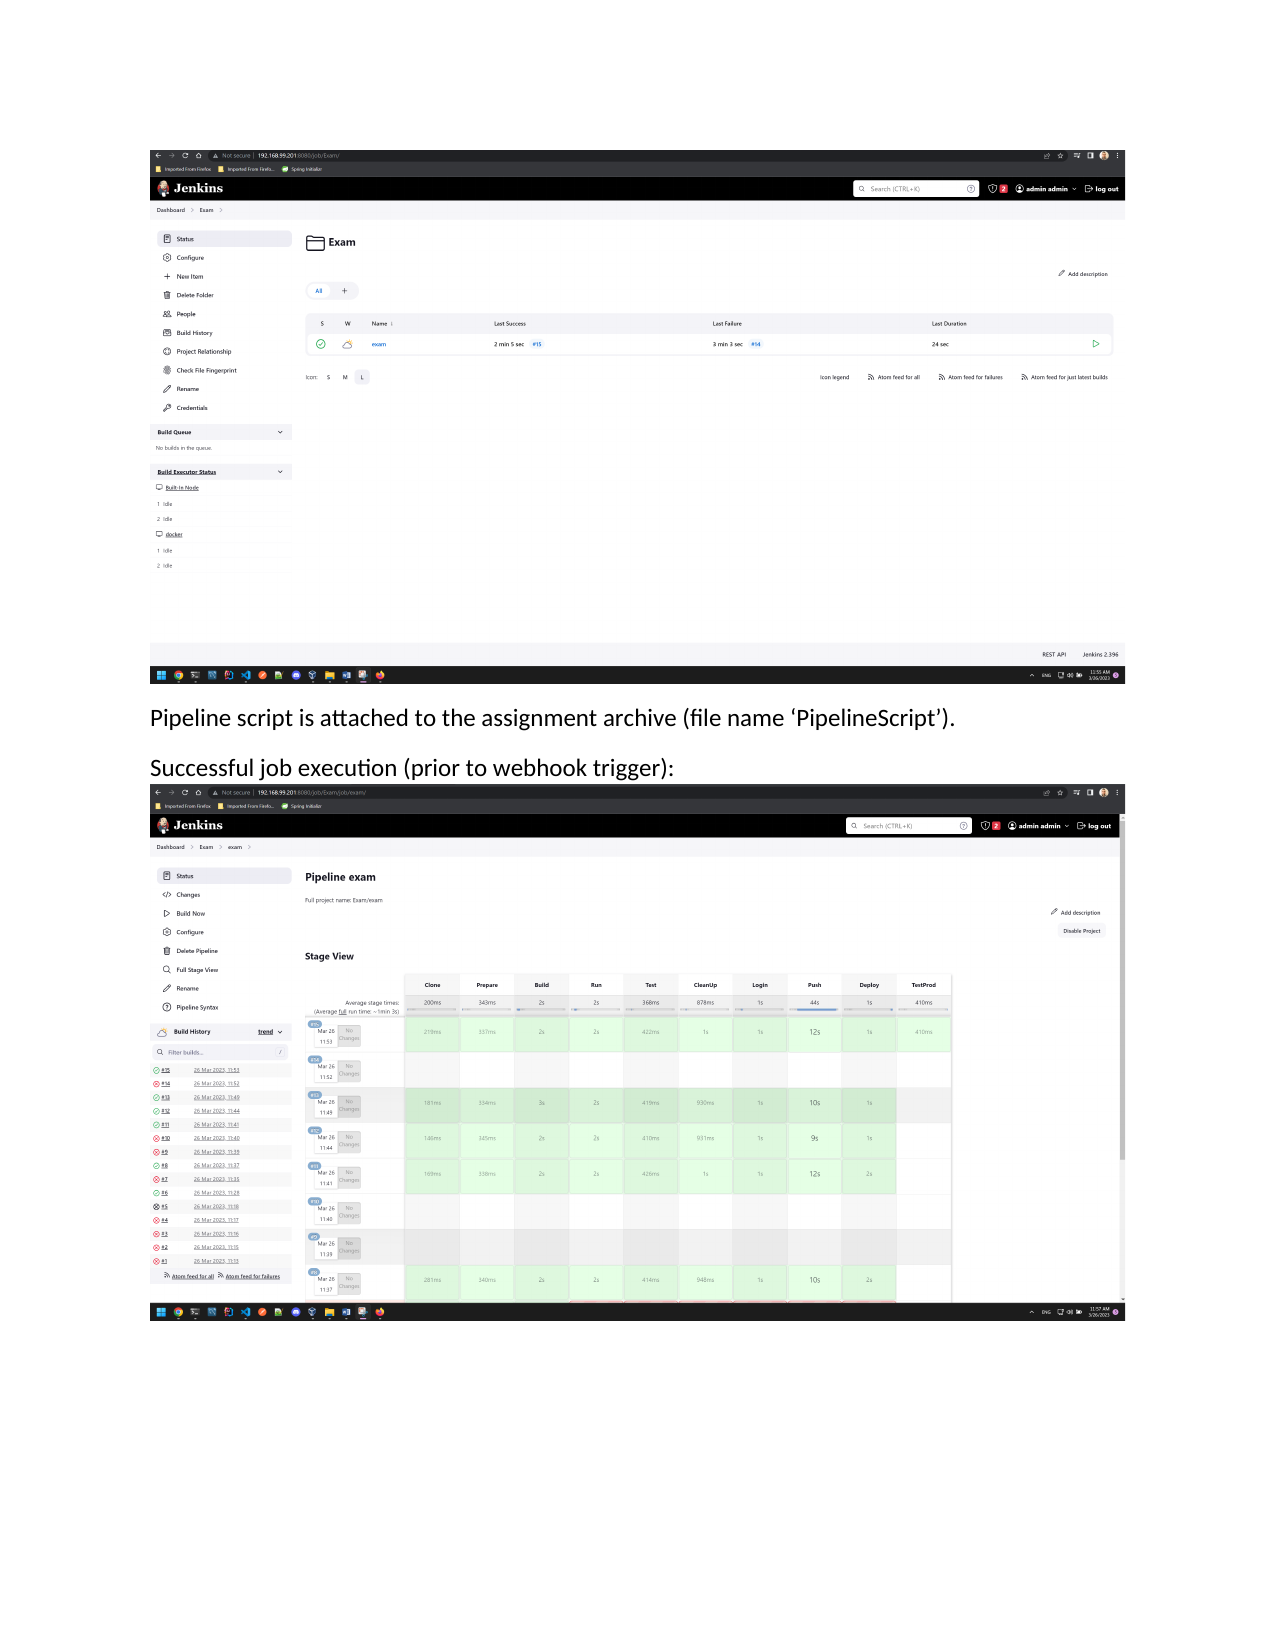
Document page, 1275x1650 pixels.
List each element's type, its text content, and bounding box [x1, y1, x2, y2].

picture [150, 150, 1125, 684]
text Pipeline script is attached to the assignment archive (file name ‘PipelineScript’). [150, 702, 1125, 733]
picture [150, 784, 1125, 1321]
text Successful job execution (prior to webhook trigger): [150, 752, 1125, 784]
